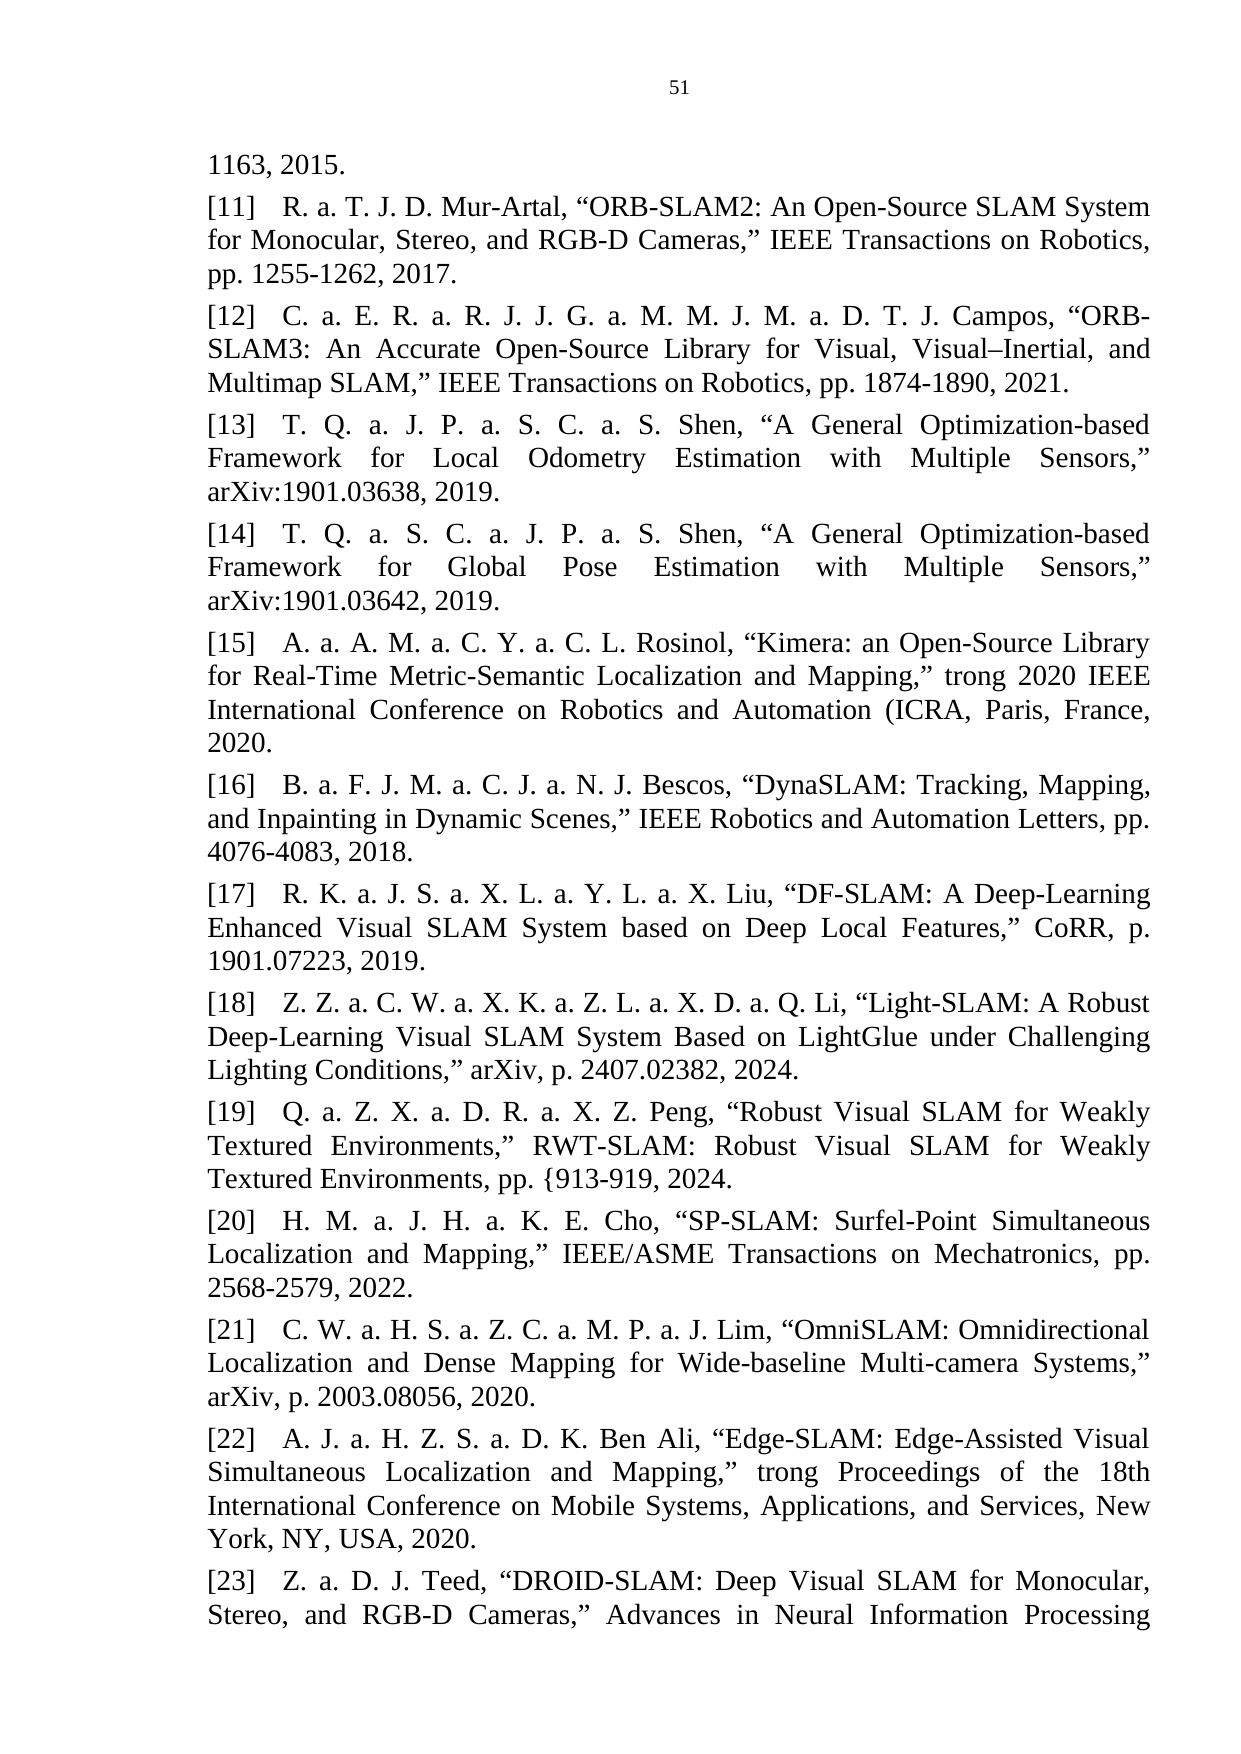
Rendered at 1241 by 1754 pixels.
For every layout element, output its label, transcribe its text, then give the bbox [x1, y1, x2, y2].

list R. a. T. J. D. Mur-Artal, “ORB-SLAM2: An Open-Source SLAM System for Monocular, Stereo, and RGB-D Cameras,” IEEE Transactions on Robotics, pp. 1255-1262, 2017. [207, 189, 1152, 289]
list A. J. a. H. Z. S. a. D. K. Ben Ali, “Edge-SLAM: Edge-Assisted Visual Simultaneous Localization and Mapping,” trong Proceedings of the 18th International Conference on Mobile Systems, Applications, and Services, New York, NY, USA, 2020. [207, 1421, 1152, 1555]
list C. W. a. H. S. a. Z. C. a. M. P. a. J. Lim, “OmniSLAM: Omnidirectional Localization and Dense Mapping for Wide-baseline Multi-camera Systems,” arXiv, p. 2003.08056, 2020. [207, 1312, 1152, 1413]
list A. a. A. M. a. C. Y. a. C. L. Rosinol, “Kimera: an Open-Source Library for Real-Time Metric-Semantic Localization and Mapping,” trong 2020 IEEE International Conference on Robotics and Automation (ICRA, Paris, France, 2020. [207, 625, 1152, 759]
list C. a. E. R. a. R. J. J. G. a. M. M. J. M. a. D. T. J. Campos, “ORB-SLAM3: An Accurate Open-Source Library for Visual, Visual–Inertial, and Multimap SLAM,” IEEE Transactions on Robotics, pp. 1874-1890, 2021. [207, 298, 1152, 398]
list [207, 147, 1152, 181]
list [207, 1563, 1152, 1631]
list Z. Z. a. C. W. a. X. K. a. Z. L. a. X. D. a. Q. Li, “Light-SLAM: A Robust Deep-Learning Visual SLAM System Based on LightGlue under Challenging Lighting Conditions,” arXiv, p. 2407.02382, 2024. [207, 985, 1152, 1086]
list T. Q. a. S. C. a. J. P. a. S. Shen, “A General Optimization-based Framework for Global Pose Estimation with Multiple Sensors,” arXiv:1901.03642, 2019. [207, 516, 1152, 616]
list H. M. a. J. H. a. K. E. Cho, “SP-SLAM: Surfel-Point Simultaneous Localization and Mapping,” IEEE/ASME Transactions on Mechatronics, pp. 2568-2579, 2022. [207, 1203, 1152, 1304]
list B. a. F. J. M. a. C. J. a. N. J. Bescos, “DynaSLAM: Tracking, Mapping, and Inpainting in Dynamic Scenes,” IEEE Robotics and Automation Letters, pp. 4076-4083, 2018. [207, 767, 1152, 868]
list T. Q. a. J. P. a. S. C. a. S. Shen, “A General Optimization-based Framework for Local Odometry Estimation with Multiple Sensors,” arXiv:1901.03638, 2019. [207, 407, 1152, 507]
list Q. a. Z. X. a. D. R. a. X. Z. Peng, “Robust Visual SLAM for Weakly Textured Environments,” RWT-SLAM: Robust Visual SLAM for Weakly Textured Environments, pp. {913-919, 2024. [207, 1094, 1152, 1195]
list R. K. a. J. S. a. X. L. a. Y. L. a. X. Liu, “DF-SLAM: A Deep-Learning Enhanced Visual SLAM System based on Deep Local Features,” CoRR, p. 1901.07223, 2019. [207, 876, 1152, 977]
